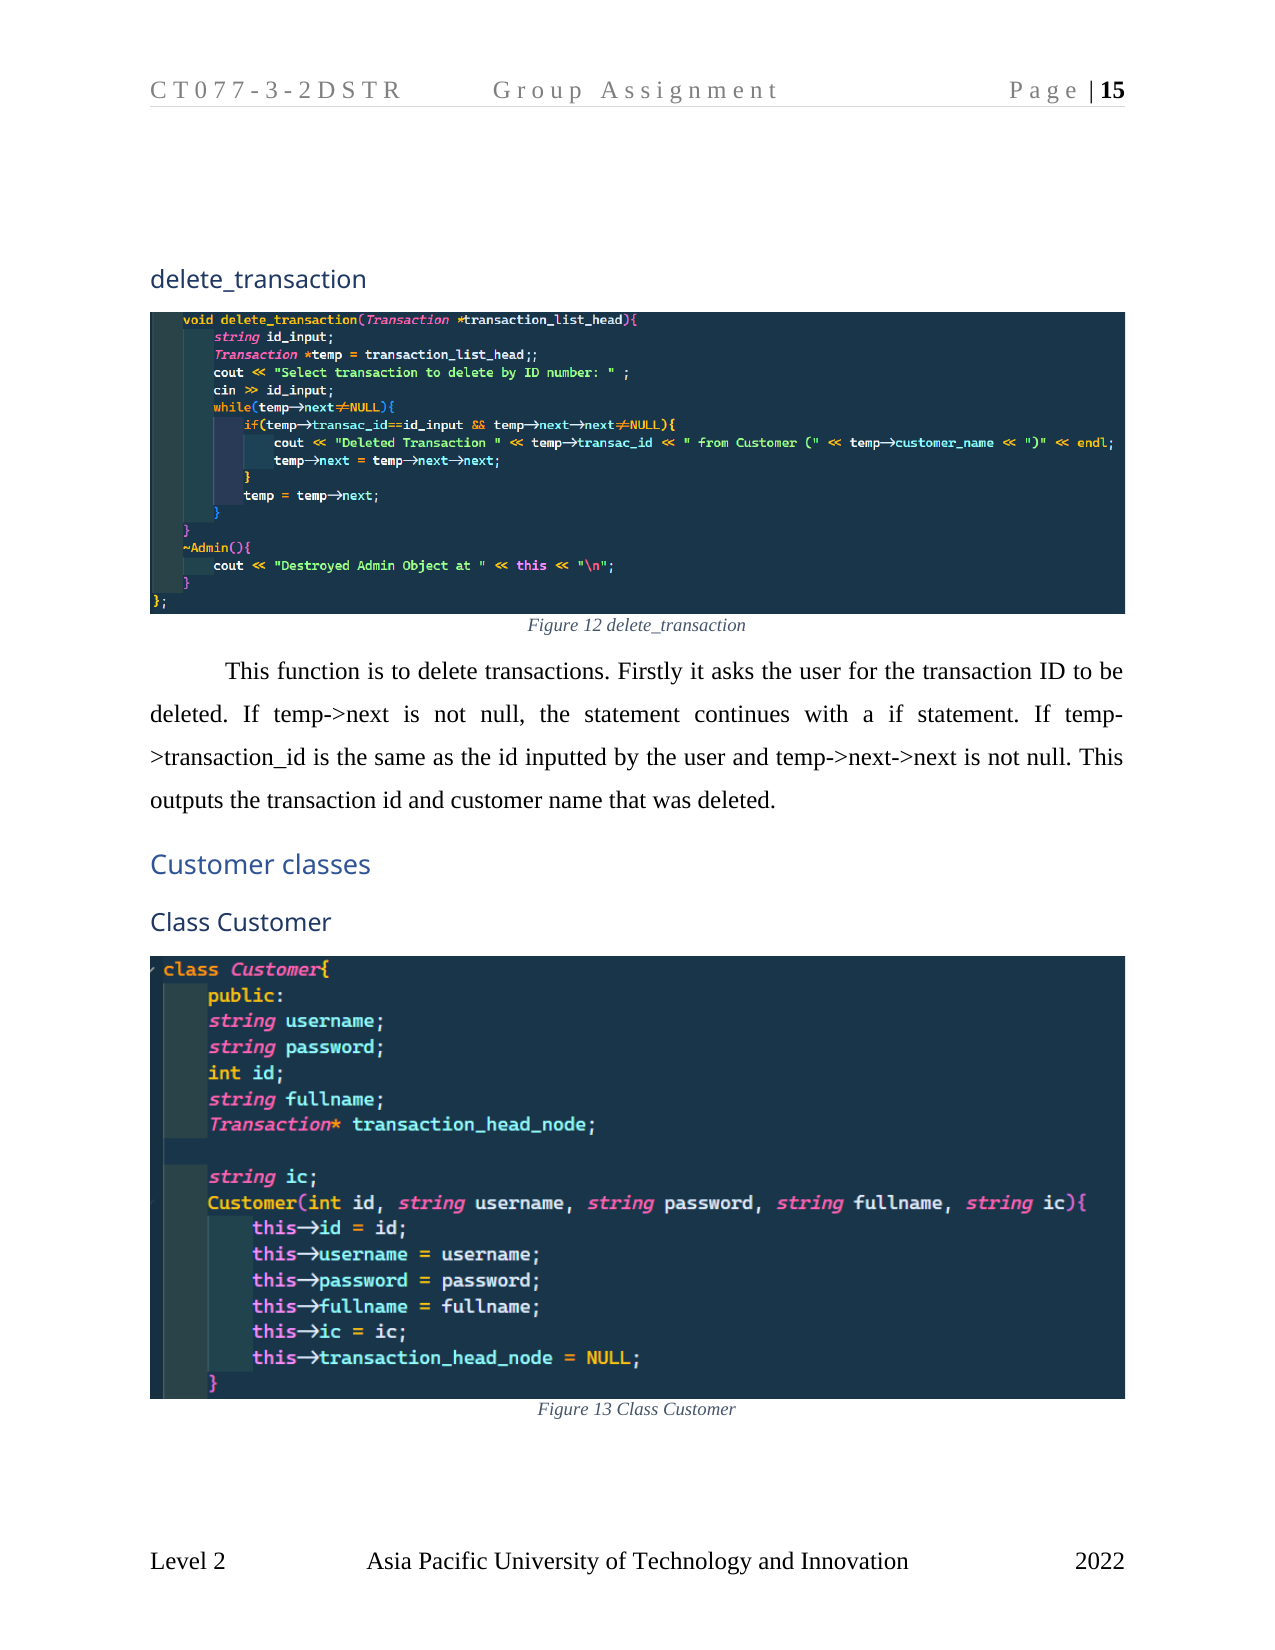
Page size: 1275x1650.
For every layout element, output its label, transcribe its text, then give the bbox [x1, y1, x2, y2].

picture [150, 956, 1125, 1399]
subtitle delete_transaction [150, 261, 1125, 295]
subtitle Customer classes [150, 845, 1125, 882]
text Figure 12 delete_transaction [150, 614, 1125, 635]
text This function is to delete transactions. Firstly it asks the user for the transaction ID to be deleted. If temp->next is not null, the statement continues with a if statement. If temp->transaction_id is the same as the id inputted by the user and temp->next->next is not null. This outputs the transaction id and customer name that was deleted. [150, 656, 1125, 814]
picture [150, 312, 1125, 614]
subtitle Class Customer [150, 905, 1125, 939]
text Figure 13 Class Customer [150, 1399, 1125, 1420]
